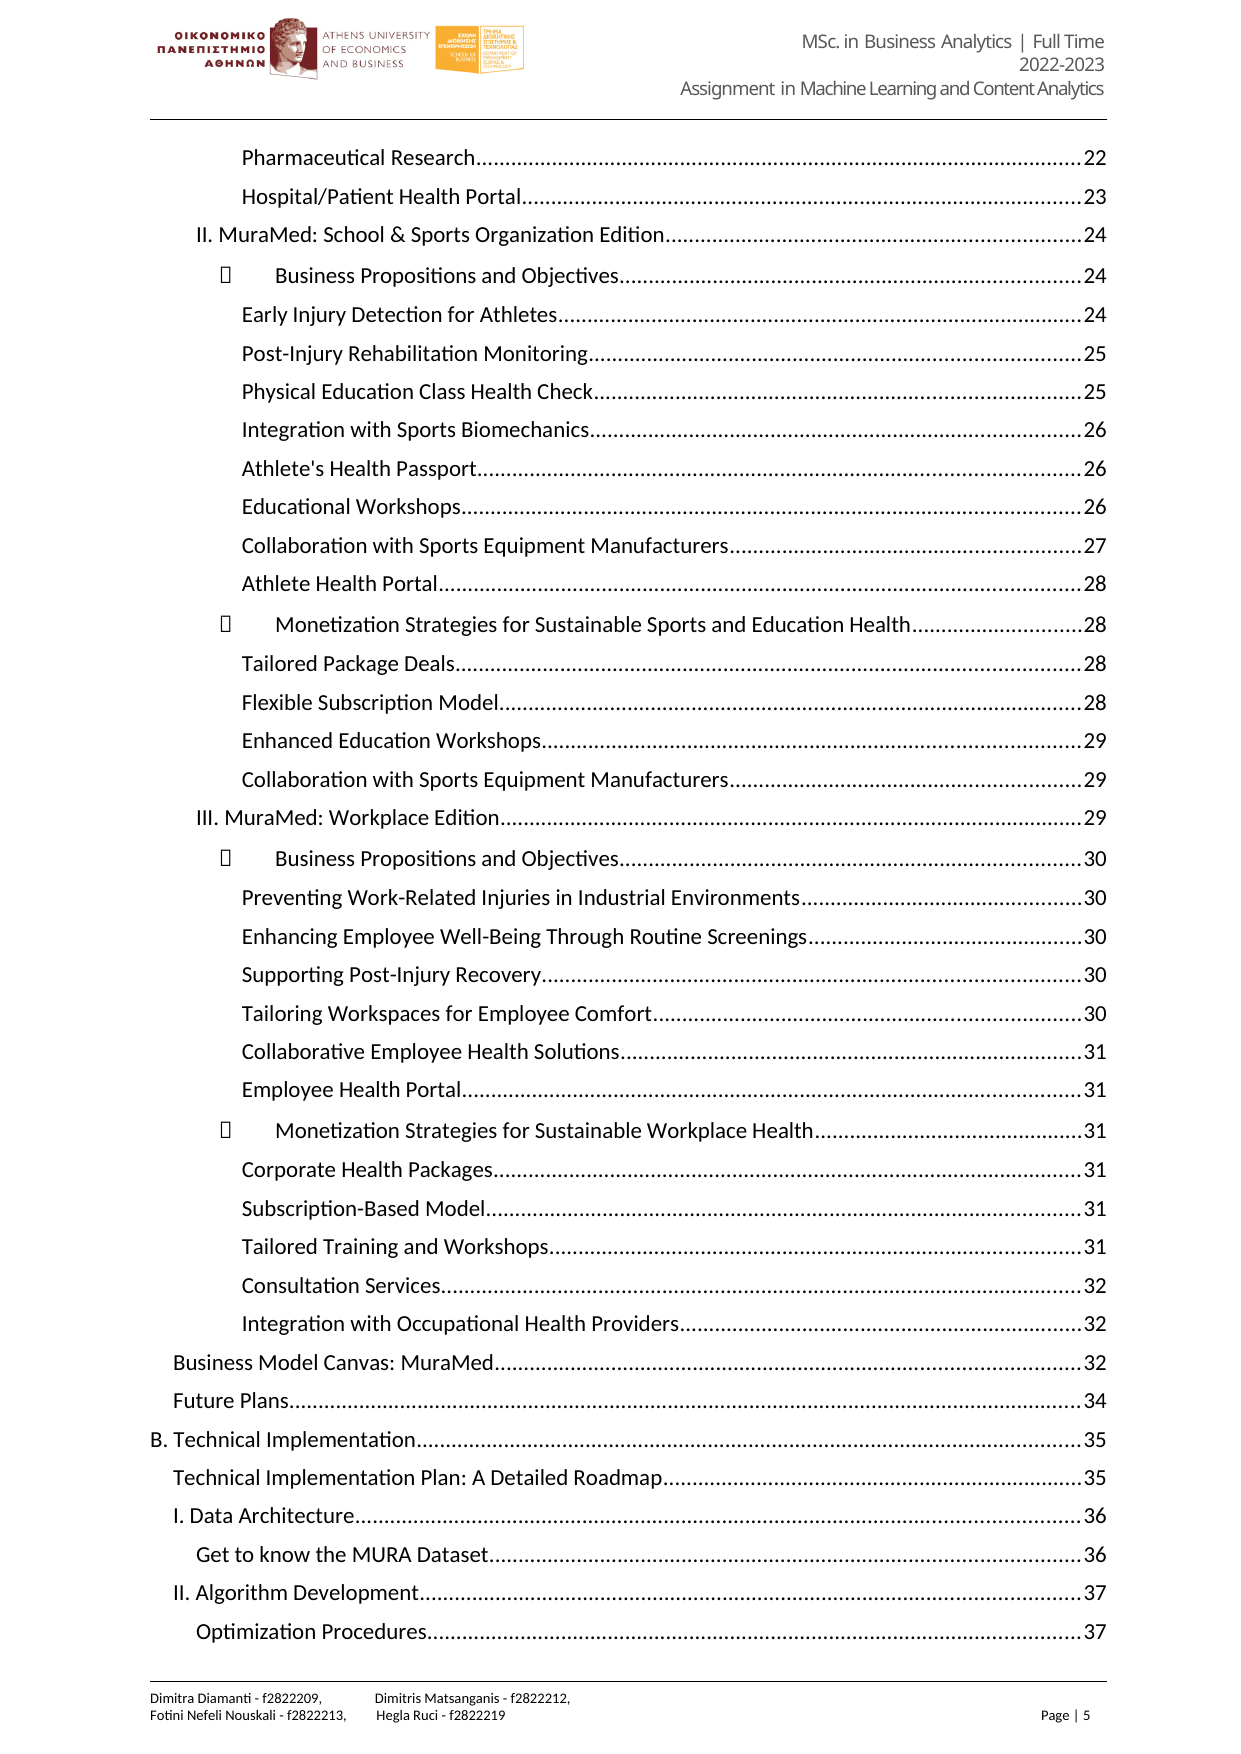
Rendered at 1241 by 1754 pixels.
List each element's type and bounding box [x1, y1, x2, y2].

picture [151, 17, 526, 82]
